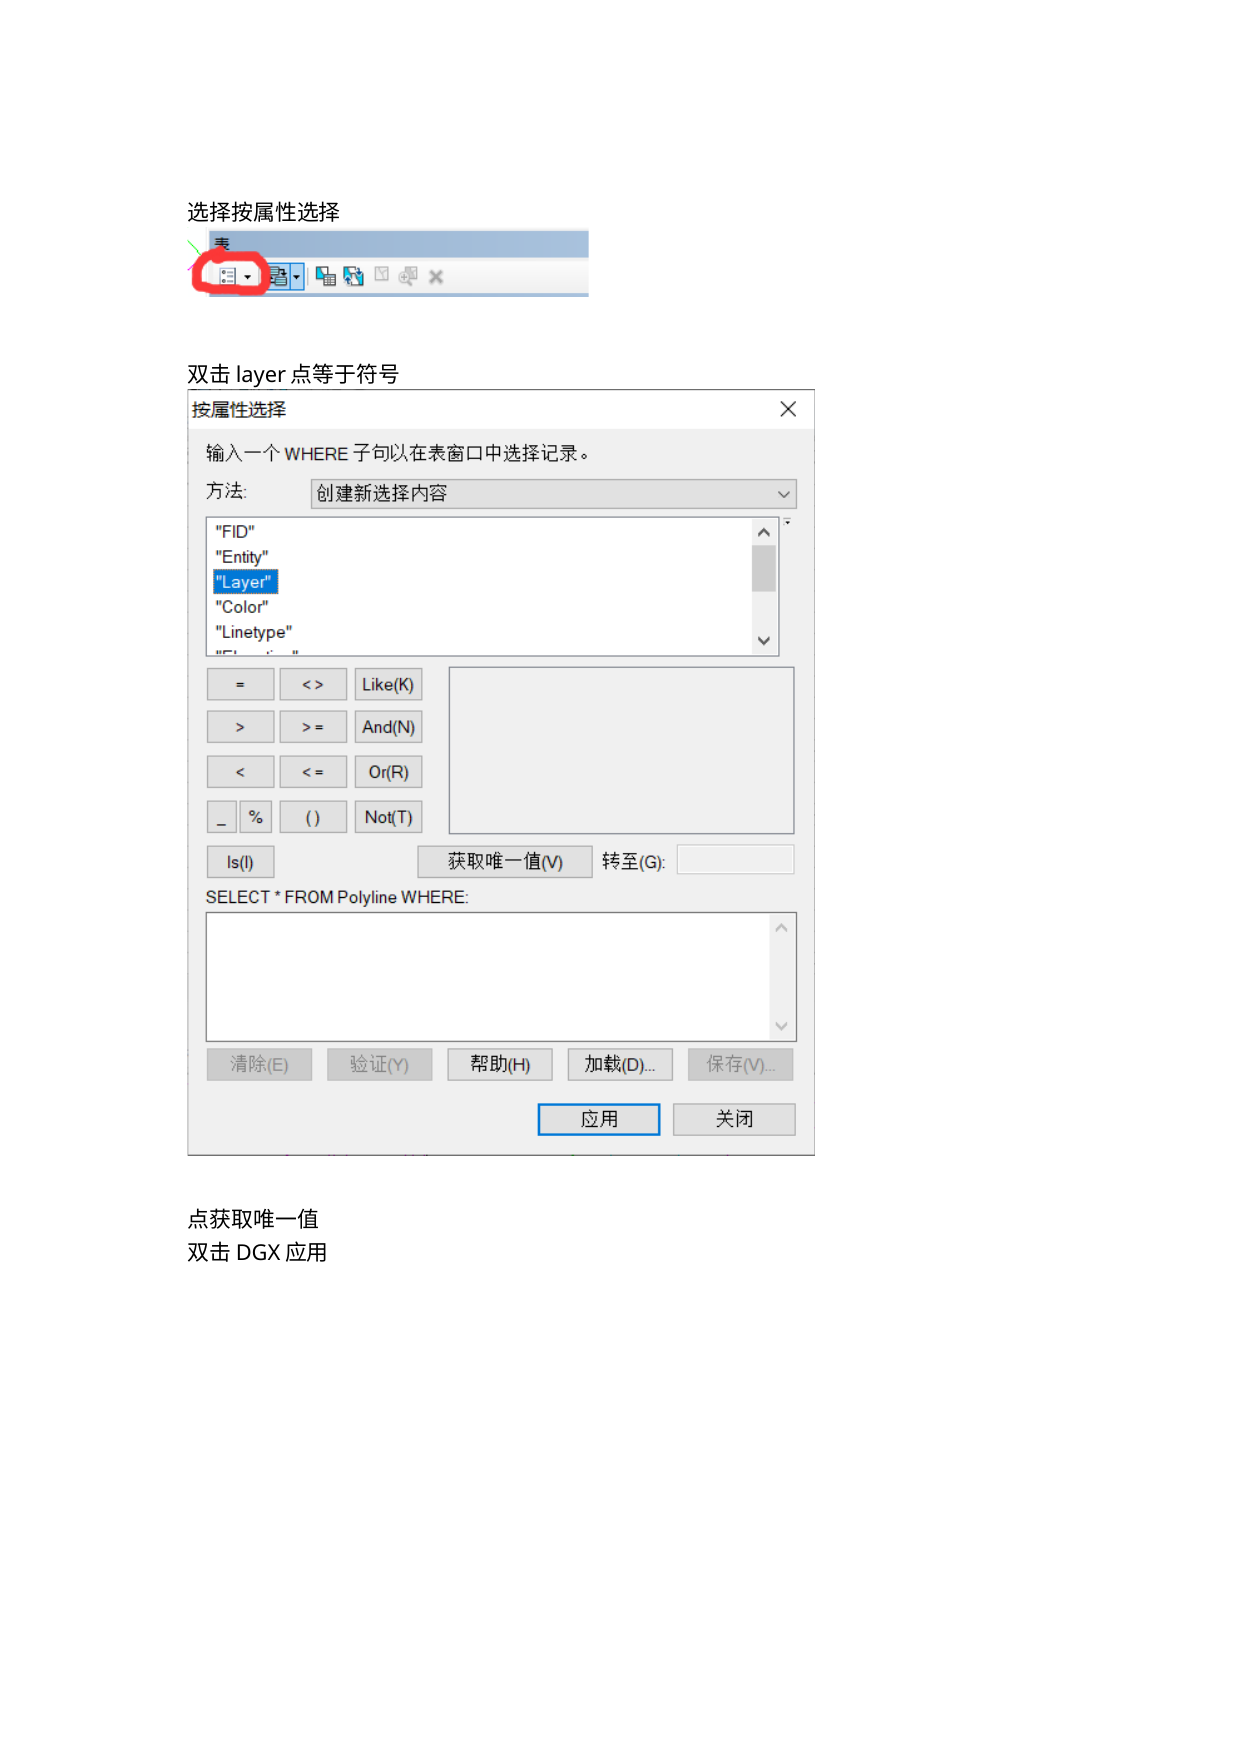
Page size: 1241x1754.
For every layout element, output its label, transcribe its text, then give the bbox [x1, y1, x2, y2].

picture [187, 389, 815, 1156]
text 双击layer点等于符号 [187, 357, 1053, 389]
text 双击DGX应用 [187, 1234, 1053, 1267]
text 选择按属性选择 [187, 194, 1053, 227]
picture [187, 227, 589, 297]
text 点获取唯一值 [187, 1202, 1053, 1234]
